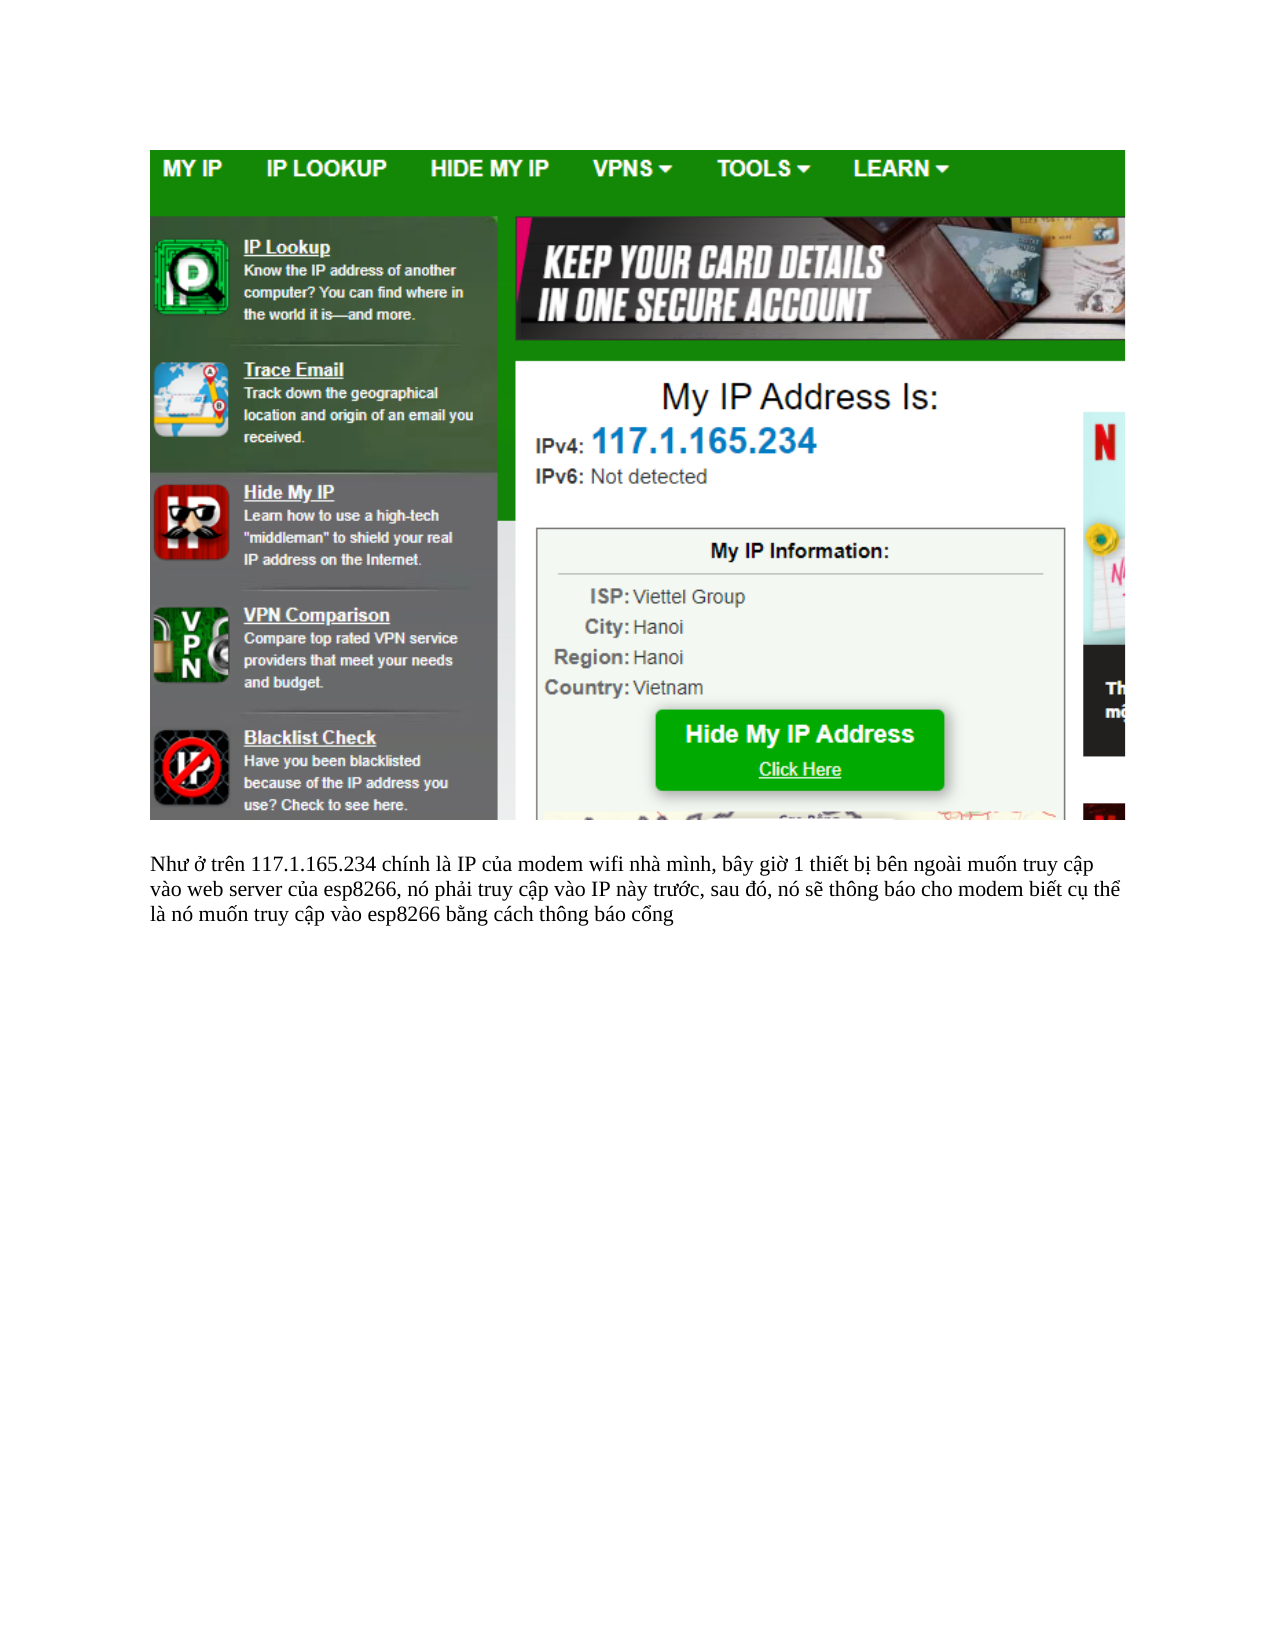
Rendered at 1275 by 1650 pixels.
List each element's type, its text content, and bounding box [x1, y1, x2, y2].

picture [150, 150, 1125, 820]
text Như ở trên 117.1.165.234 chính là IP của modem wifi nhà mình, bây giờ 1 thiết bị bên ngoài muốn truy cập vào web server của esp8266, nó phải truy cập vào IP này trước, sau đó, nó sẽ thông báo cho modem biết cụ thể là nó muốn truy cập vào esp8266 bằng cách thông báo cổng [150, 851, 1125, 926]
